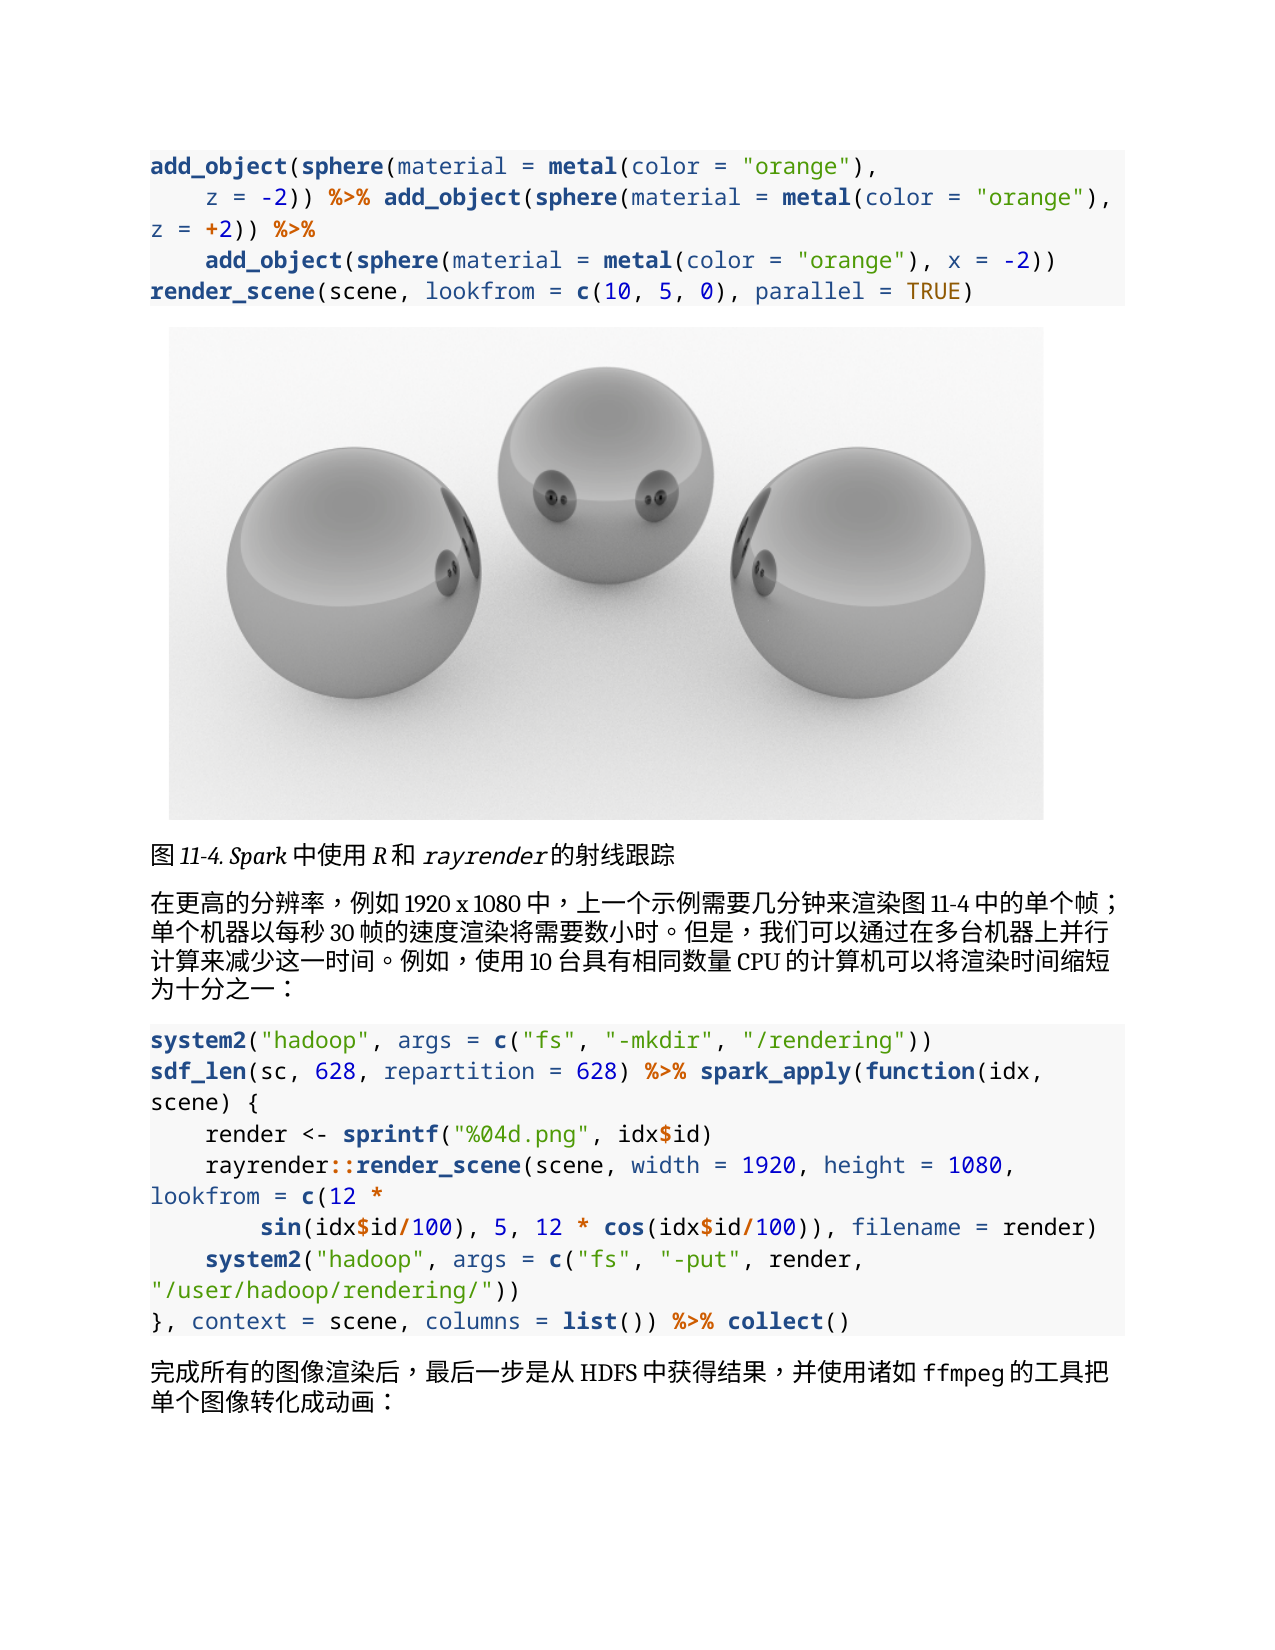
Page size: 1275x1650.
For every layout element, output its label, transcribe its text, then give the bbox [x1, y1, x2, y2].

picture [168, 327, 1044, 820]
text 在更高的分辨率，例如1920 x 1080中，上一个示例需要几分钟来渲染图11-4中的单个帧；单个机器以每秒30帧的速度渲染将需要数小时。但是，我们可以通过在多台机器上并行计算来减少这一时间。例如，使用10台具有相同数量CPU的计算机可以将渲染时间缩短为十分之一： [150, 890, 1125, 1005]
text 完成所有的图像渲染后，最后一步是从HDFS中获得结果，并使用诸如ffmpeg的工具把单个图像转化成动画： [150, 1357, 1125, 1417]
text system2("hadoop", args = c("fs", "-mkdir", "/rendering")) sdf_len(sc, 628, repartition = 628) %>% spark_apply(function(idx, scene) { render <- sprintf("%04d.png", idx$id) rayrender::render_scene(scene, width = 1920, height = 1080, lookfrom = c(12 * sin(idx$id/100), 5, 12 * cos(idx$id/100)), filename = render) system2("hadoop", args = c("fs", "-put", render, "/user/hadoop/rendering/")) }, context = scene, columns = list()) %>% collect() [260, 1024, 1125, 1336]
text 图11-4. Spark中使用R和rayrender的射线跟踪 [150, 840, 1125, 871]
